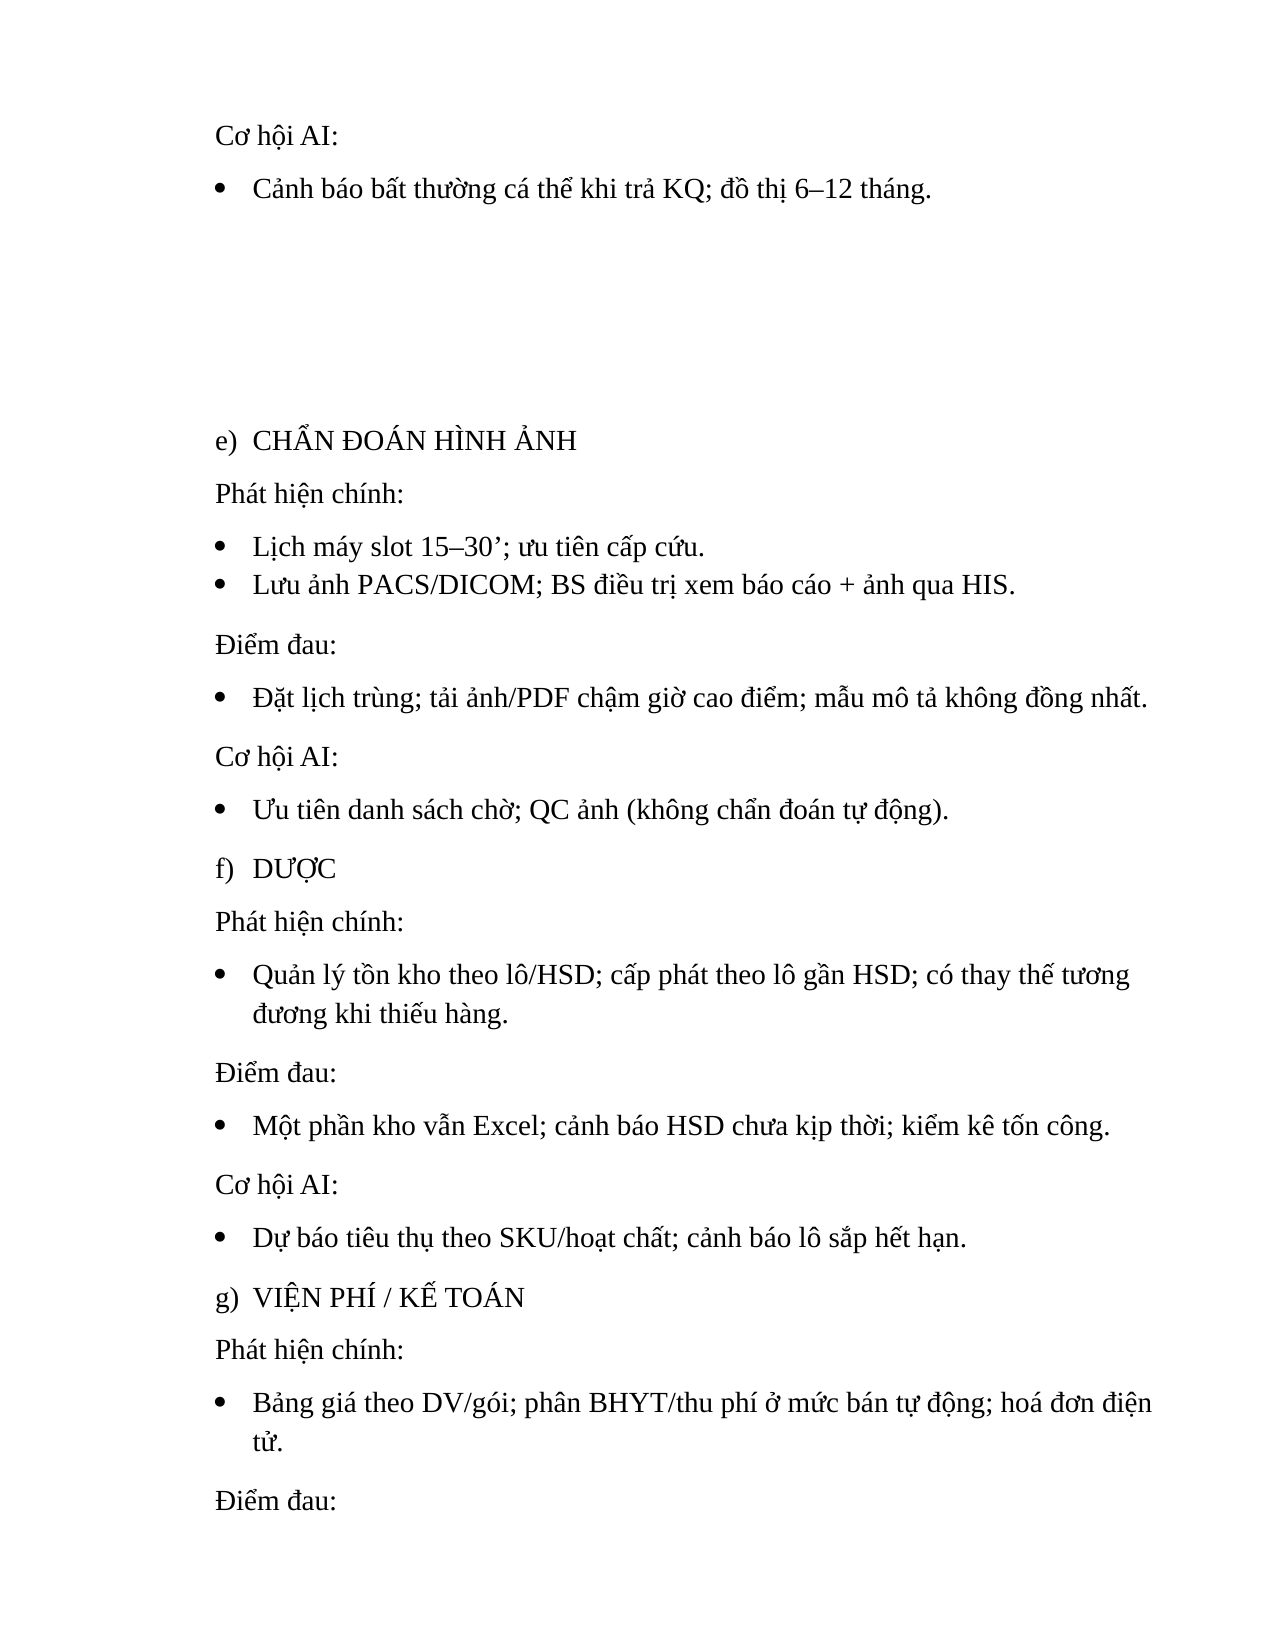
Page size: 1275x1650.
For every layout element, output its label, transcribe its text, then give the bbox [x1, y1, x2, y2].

text Điểm đau: [215, 1055, 1157, 1089]
text Phát hiện chính: [215, 476, 1157, 509]
list Lịch máy slot 15–30’; ưu tiên cấp cứu. [215, 529, 1157, 562]
text Cơ hội AI: [215, 739, 1157, 773]
text Cơ hội AI: [215, 118, 1157, 152]
list Cảnh báo bất thường cá thể khi trả KQ; đồ thị 6–12 tháng. [215, 171, 1157, 204]
list VIỆN PHÍ / KẾ TOÁN [215, 1280, 1157, 1313]
list Quản lý tồn kho theo lô/HSD; cấp phát theo lô gần HSD; có thay thế tương đương khi thiếu hàng. [215, 957, 1157, 1029]
text Điểm đau: [215, 1483, 1157, 1517]
text Phát hiện chính: [215, 904, 1157, 938]
list Ưu tiên danh sách chờ; QC ảnh (không chẩn đoán tự động). [215, 792, 1157, 826]
list Một phần kho vẫn Excel; cảnh báo HSD chưa kịp thời; kiểm kê tốn công. [215, 1108, 1157, 1142]
list CHẨN ĐOÁN HÌNH ẢNH [215, 423, 1157, 457]
text Cơ hội AI: [215, 1167, 1157, 1201]
text Phát hiện chính: [215, 1332, 1157, 1366]
list DƯỢC [215, 851, 1157, 885]
list Dự báo tiêu thụ theo SKU/hoạt chất; cảnh báo lô sắp hết hạn. [215, 1220, 1157, 1254]
list Lưu ảnh PACS/DICOM; BS điều trị xem báo cáo + ảnh qua HIS. [215, 567, 1157, 601]
text Điểm đau: [215, 627, 1157, 660]
list Đặt lịch trùng; tải ảnh/PDF chậm giờ cao điểm; mẫu mô tả không đồng nhất. [215, 680, 1157, 713]
list Bảng giá theo DV/gói; phân BHYT/thu phí ở mức bán tự động; hoá đơn điện tử. [215, 1385, 1157, 1457]
